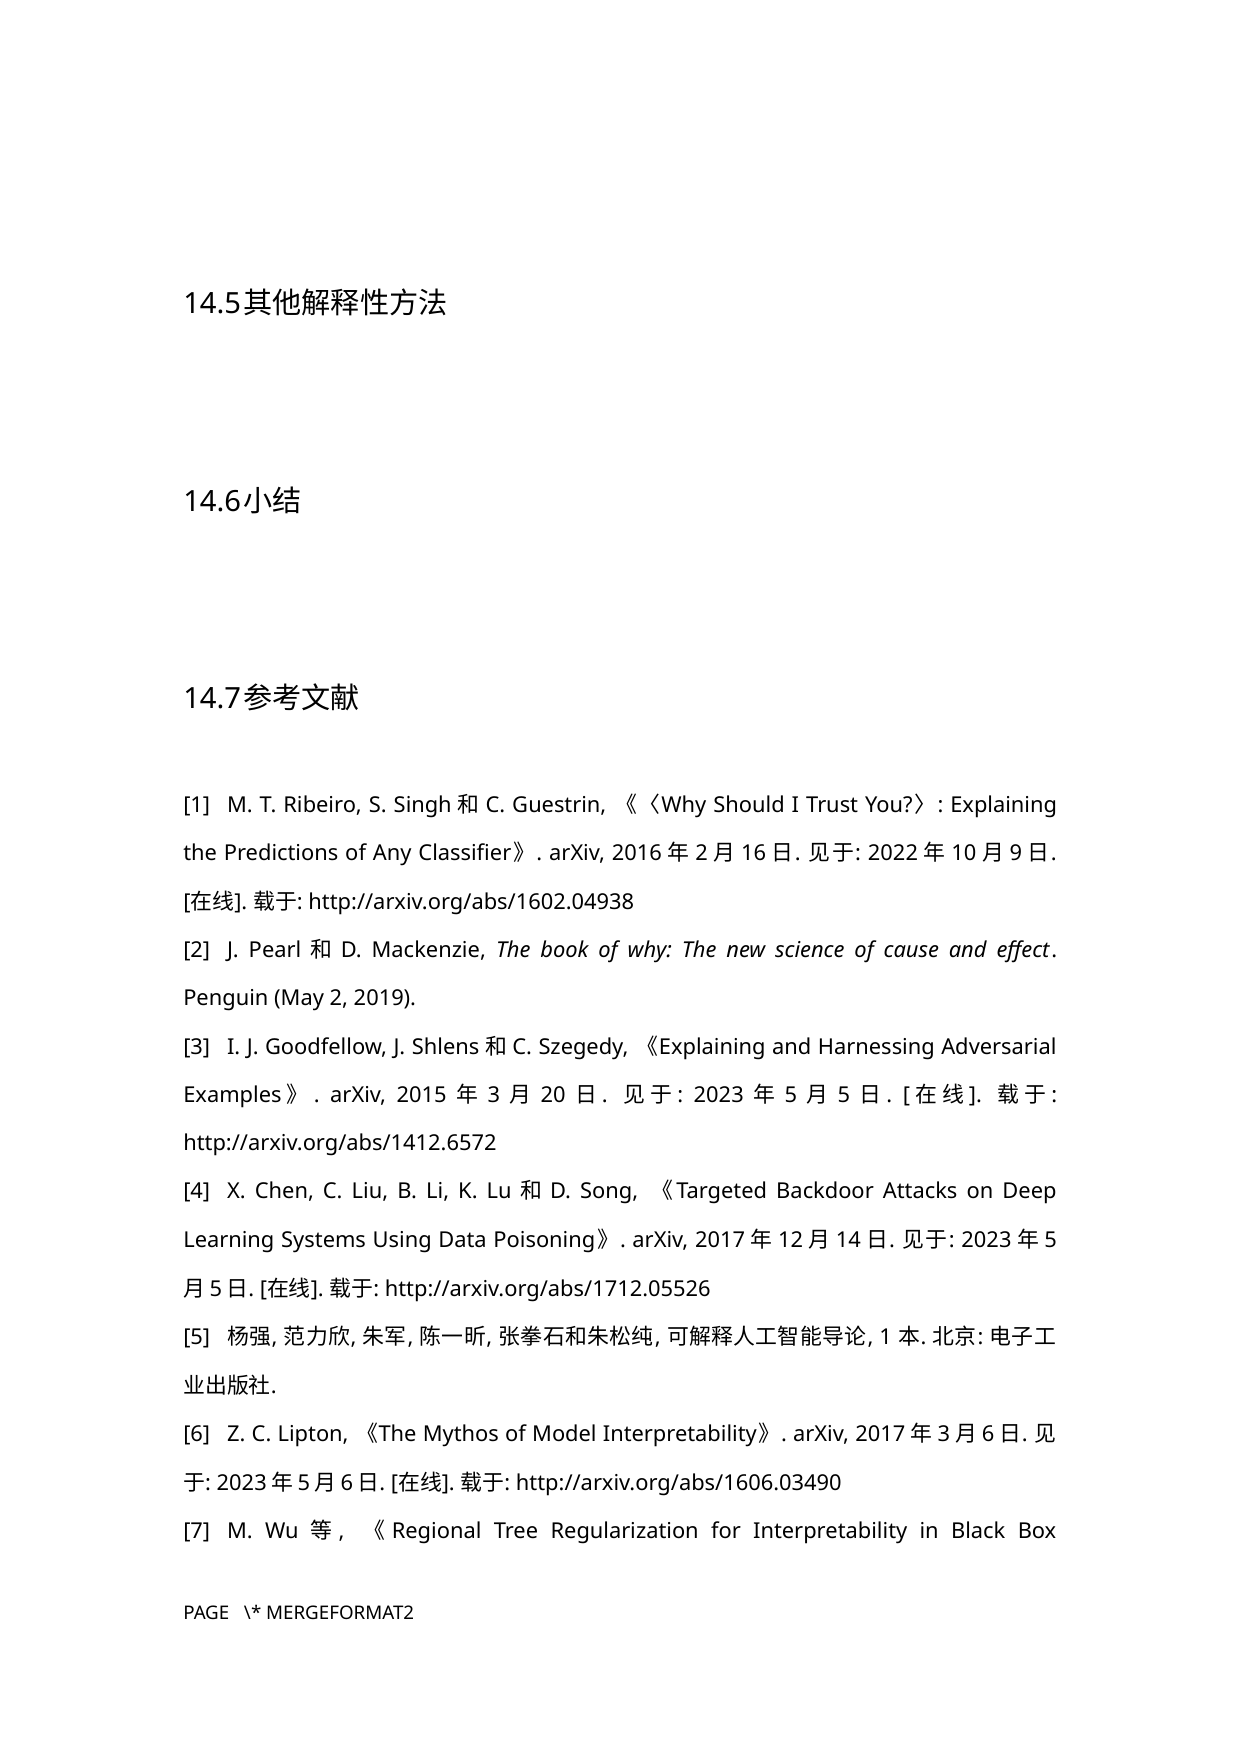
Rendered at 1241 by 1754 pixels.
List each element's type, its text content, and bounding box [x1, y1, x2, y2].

subtitle 小结 [183, 466, 1057, 531]
text [1] M. T. Ribeiro, S. Singh和C. Guestrin, 《〈Why Should I Trust You?〉: Explaining the Predictions of Any Classifier》. arXiv, 2016年2月16日. 见于: 2022年10月9日. [在线]. 载于: http://arxiv.org/abs/1602.04938 [183, 786, 1057, 916]
text [3] I. J. Goodfellow, J. Shlens和C. Szegedy, 《Explaining and Harnessing Adversarial Examples》. arXiv, 2015年3月20日. 见于: 2023年5月5日. [在线]. 载于: http://arxiv.org/abs/1412.6572 [183, 1028, 1057, 1158]
text [2] J. Pearl和D. Mackenzie, The book of why: The new science of cause and effect. Penguin (May 2, 2019). [183, 932, 1057, 1013]
subtitle 其他解释性方法 [183, 268, 1057, 333]
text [183, 1513, 1057, 1546]
text [5] 杨强, 范力欣, 朱军, 陈一昕, 张拳石和朱松纯, 可解释人工智能导论, 1 本. 北京: 电子工业出版社. [183, 1319, 1057, 1400]
text [4] X. Chen, C. Liu, B. Li, K. Lu和D. Song, 《Targeted Backdoor Attacks on Deep Learning Systems Using Data Poisoning》. arXiv, 2017年12月14日. 见于: 2023年5月5日. [在线]. 载于: http://arxiv.org/abs/1712.05526 [183, 1173, 1057, 1303]
text [6] Z. C. Lipton, 《The Mythos of Model Interpretability》. arXiv, 2017年3月6日. 见于: 2023年5月6日. [在线]. 载于: http://arxiv.org/abs/1606.03490 [183, 1416, 1057, 1497]
subtitle 参考文献 [183, 663, 1057, 728]
